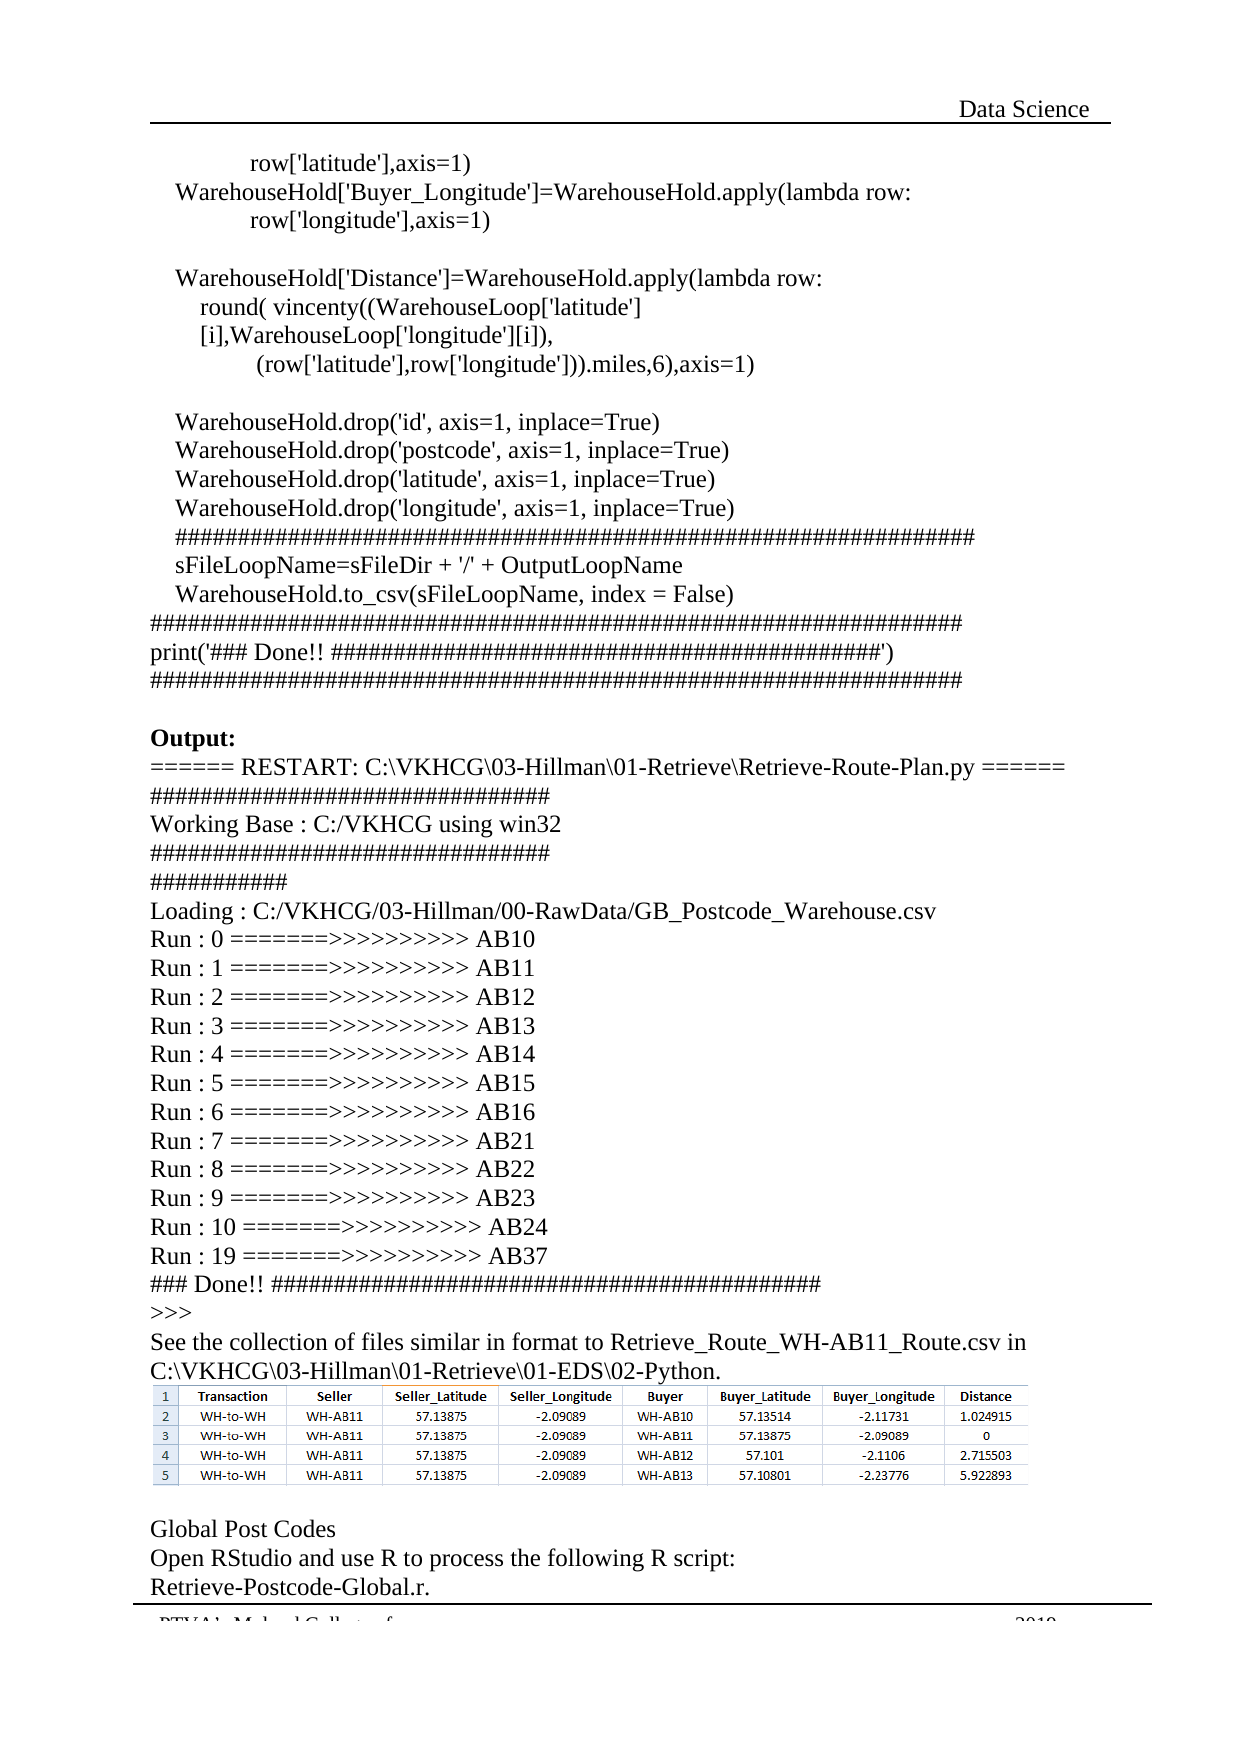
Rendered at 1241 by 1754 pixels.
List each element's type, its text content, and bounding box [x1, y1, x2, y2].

text WarehouseHold.drop('id', axis=1, inplace=True) WarehouseHold.drop('postcode', axis=1, inplace=True) WarehouseHold.drop('latitude', axis=1, inplace=True) WarehouseHold.drop('longitude', axis=1, inplace=True) ################################################################ [175, 407, 978, 551]
text row['latitude'],axis=1) WarehouseHold['Buyer_Longitude']=WarehouseHold.apply(lambda row: [175, 148, 914, 206]
text See the collection of files similar in format to Retrieve_Route_WH-AB11_Route.csv in C:\VKHCG\03-Hillman\01-Retrieve\01-EDS\02-Python. [150, 1327, 1028, 1384]
text sFileLoopName=sFileDir + '/' + OutputLoopName WarehouseHold.to_csv(sFileLoopName, index = False) [175, 551, 737, 608]
text Open RStudio and use R to process the following R script: Retrieve-Postcode-Global.r. [150, 1543, 737, 1601]
text Output: [150, 723, 1203, 752]
text >>> [150, 1298, 1203, 1327]
text row['longitude'],axis=1) [250, 206, 1203, 234]
text (row['latitude'],row['longitude'])).miles,6),axis=1) [256, 349, 1203, 378]
text ### Done!! ############################################ [150, 1269, 1203, 1298]
text WarehouseHold['Distance']=WarehouseHold.apply(lambda row: round( vincenty((WarehouseLoop['latitude'][i],WarehouseLoop['longitude'][i]), [175, 263, 956, 349]
text Run : 1 =======>>>>>>>>>> AB11 Run : 2 =======>>>>>>>>>> AB12 Run : 3 =======>>>>>>>>>> AB13 Run : 4 =======>>>>>>>>>> AB14 Run : 5 =======>>>>>>>>>> AB15 Run : 6 =======>>>>>>>>>> AB16 Run : 7 =======>>>>>>>>>> AB21 Run : 8 =======>>>>>>>>>> AB22 Run : 9 =======>>>>>>>>>> AB23 Run : 10 =======>>>>>>>>>> AB24 Run : 19 =======>>>>>>>>>> AB37 [150, 953, 557, 1269]
text Global Post Codes [150, 1514, 1203, 1543]
picture [153, 1385, 1029, 1486]
text Loading : C:/VKHCG/03-Hillman/00-RawData/GB_Postcode_Warehouse.csv Run : 0 =======>>>>>>>>>> AB10 [150, 896, 939, 953]
text ====== RESTART: C:\VKHCG\03-Hillman\01-Retrieve\Retrieve-Route-Plan.py ====== ################################ [150, 752, 1069, 809]
text Working Base : C:/VKHCG using win32 ################################ ########### [150, 809, 593, 896]
text ################################################################# print('### Done!! ############################################') ################################################################# [150, 608, 965, 694]
